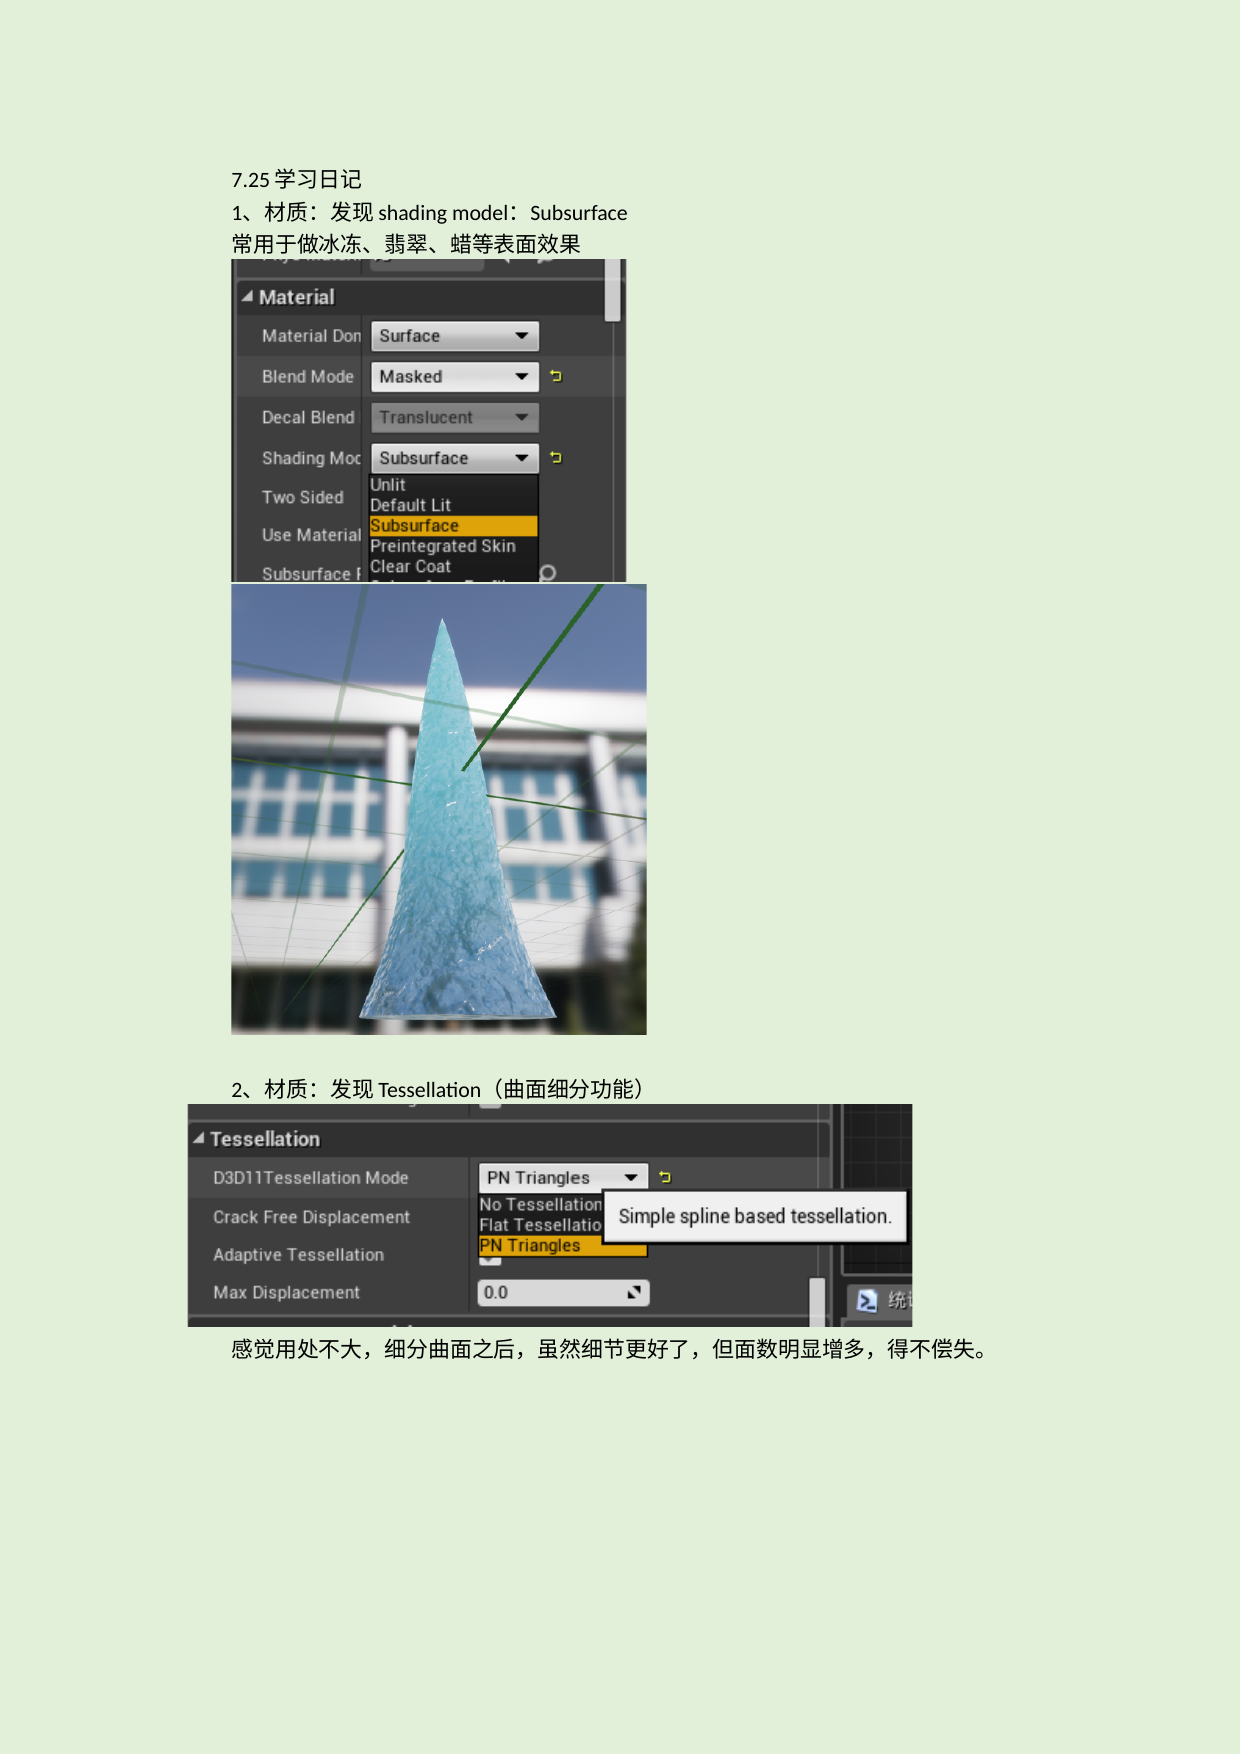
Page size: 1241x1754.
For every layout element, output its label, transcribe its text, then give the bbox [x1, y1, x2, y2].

picture [231, 584, 647, 1035]
text 1、材质：发现shading model：Subsurface [187, 194, 1053, 227]
list 材质：发现Tessellation（曲面细分功能） [187, 1072, 1053, 1104]
text 感觉用处不大，细分曲面之后，虽然细节更好了，但面数明显增多，得不偿失。 [187, 1332, 1053, 1364]
text 常用于做冰冻、翡翠、蜡等表面效果 [187, 227, 1053, 259]
picture [187, 1104, 913, 1327]
text 7.25学习日记 [187, 162, 1053, 194]
picture [231, 259, 627, 582]
